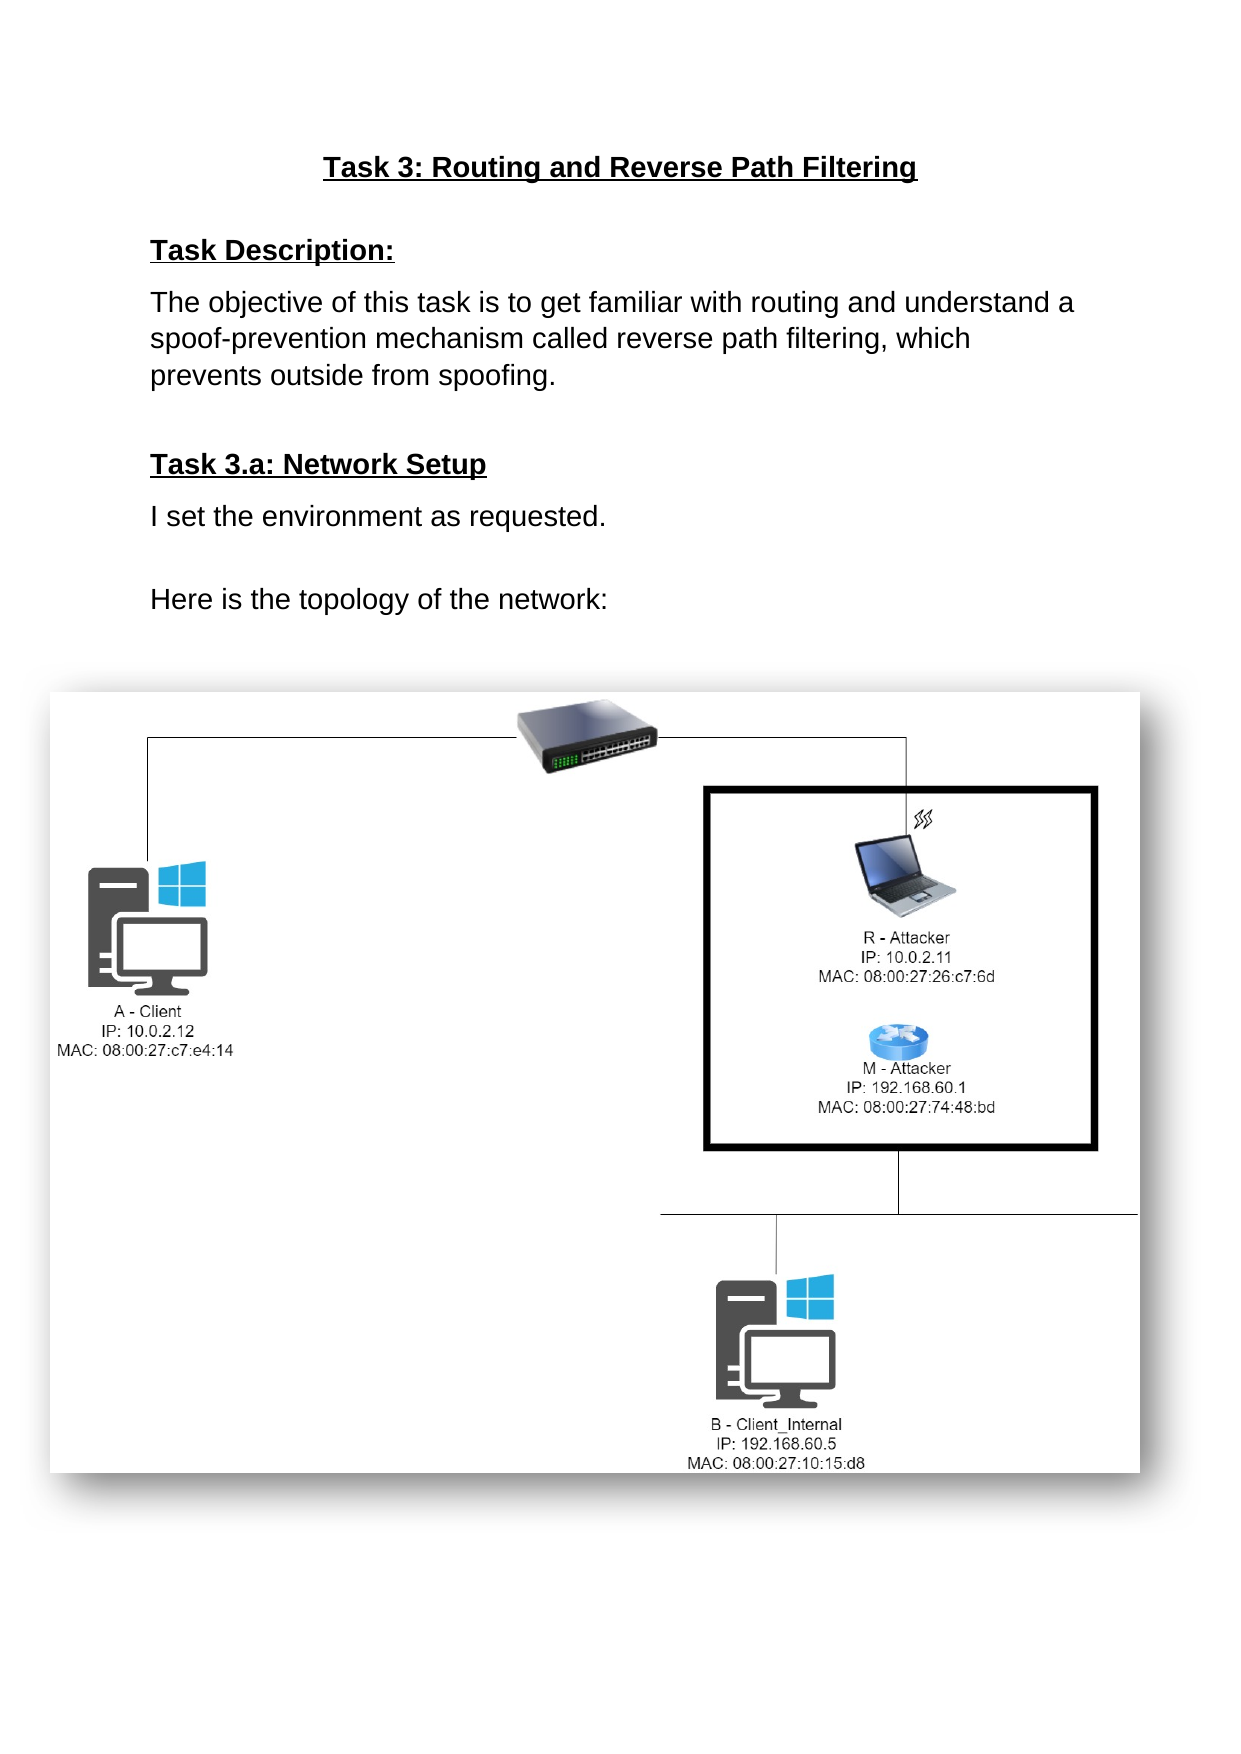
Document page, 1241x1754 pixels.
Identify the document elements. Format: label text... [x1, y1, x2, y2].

text Task 3: Routing and Reverse Path Filtering [150, 150, 1090, 214]
text Task 3.a: Network Setup [150, 411, 1090, 480]
text I set the environment as requested. [150, 499, 1090, 563]
text The objective of this task is to get familiar with routing and understand a spoof-prevention mechanism called reverse path filtering, which prevents outside from spoofing. [150, 285, 1090, 391]
text Task Description: [150, 233, 1090, 266]
text Here is the topology of the network: [150, 582, 1090, 616]
picture [50, 692, 1140, 1473]
